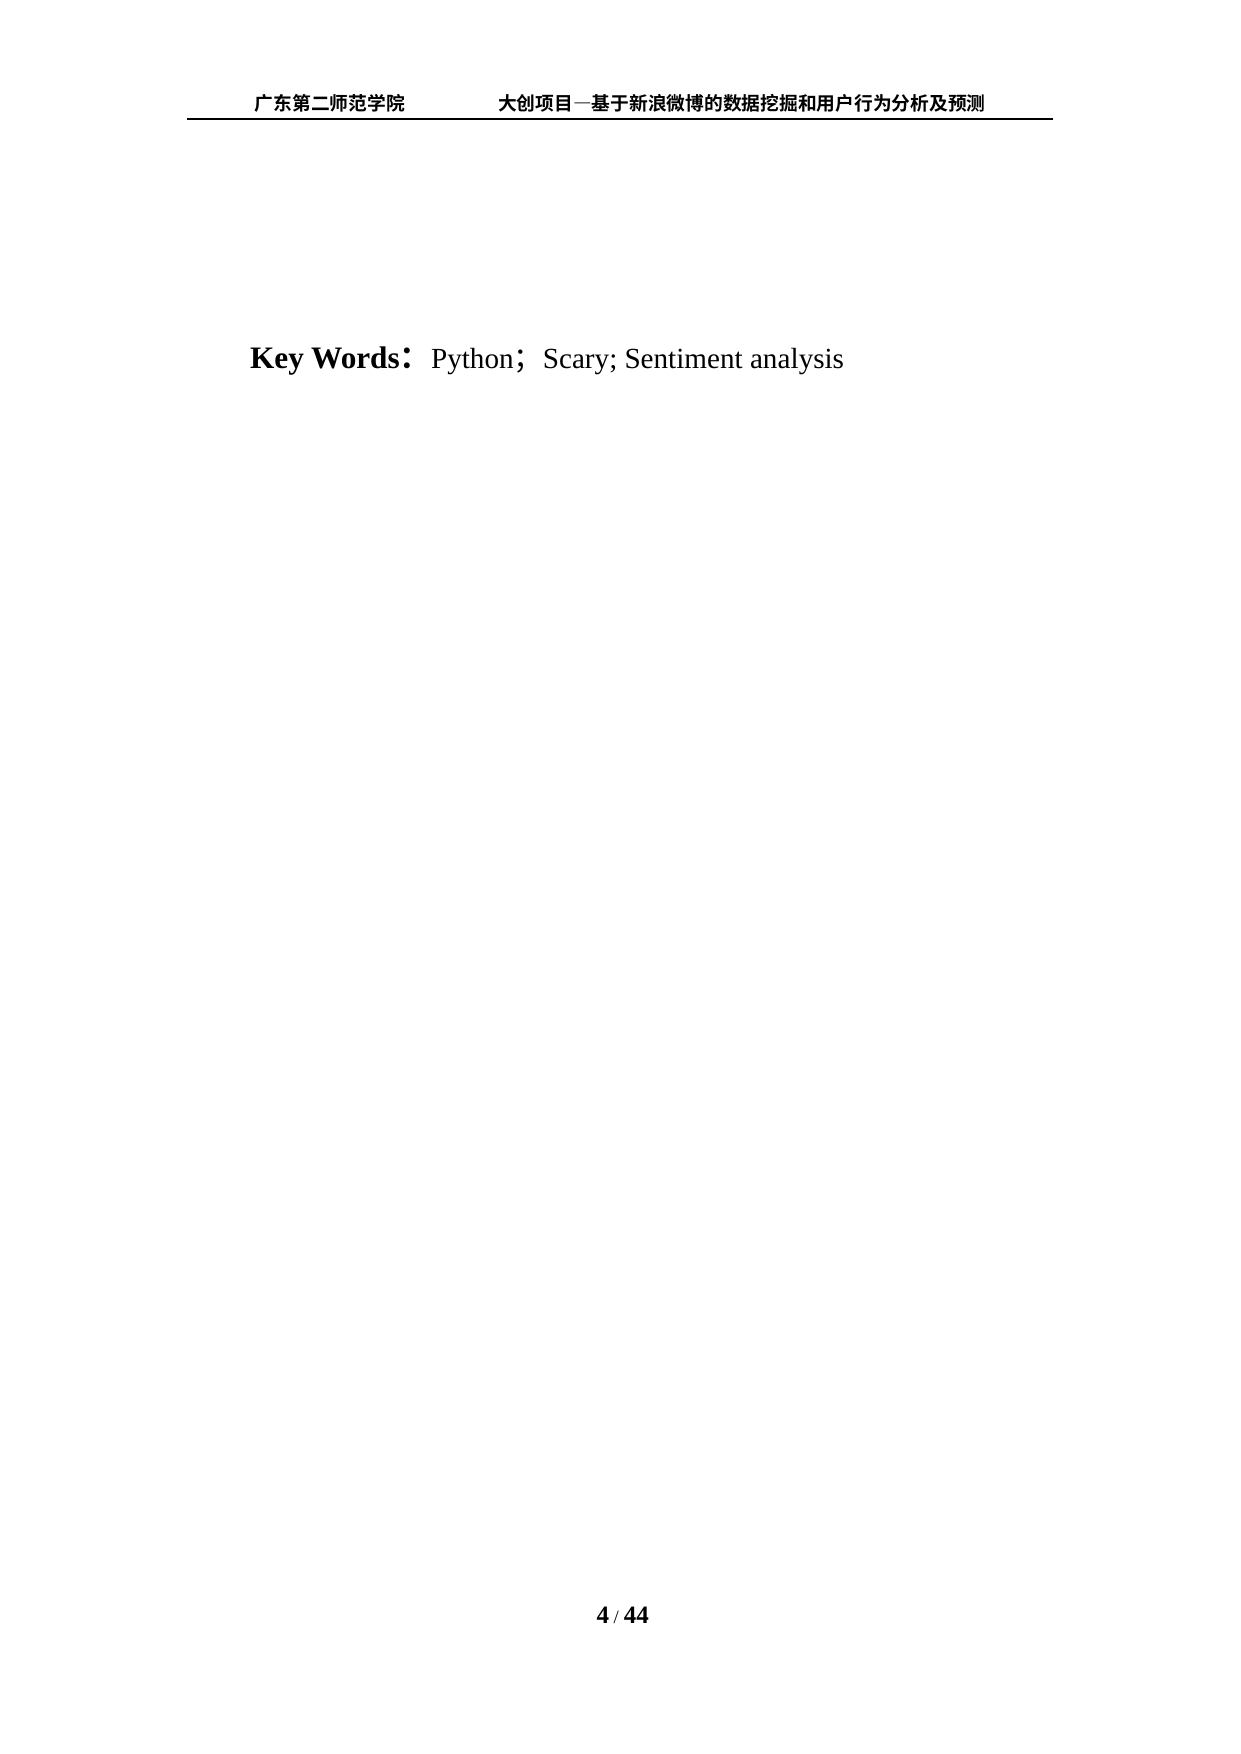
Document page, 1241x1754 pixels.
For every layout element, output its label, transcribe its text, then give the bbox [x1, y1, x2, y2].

text Key Words：Python；Scary; Sentiment analysis [187, 323, 1053, 388]
